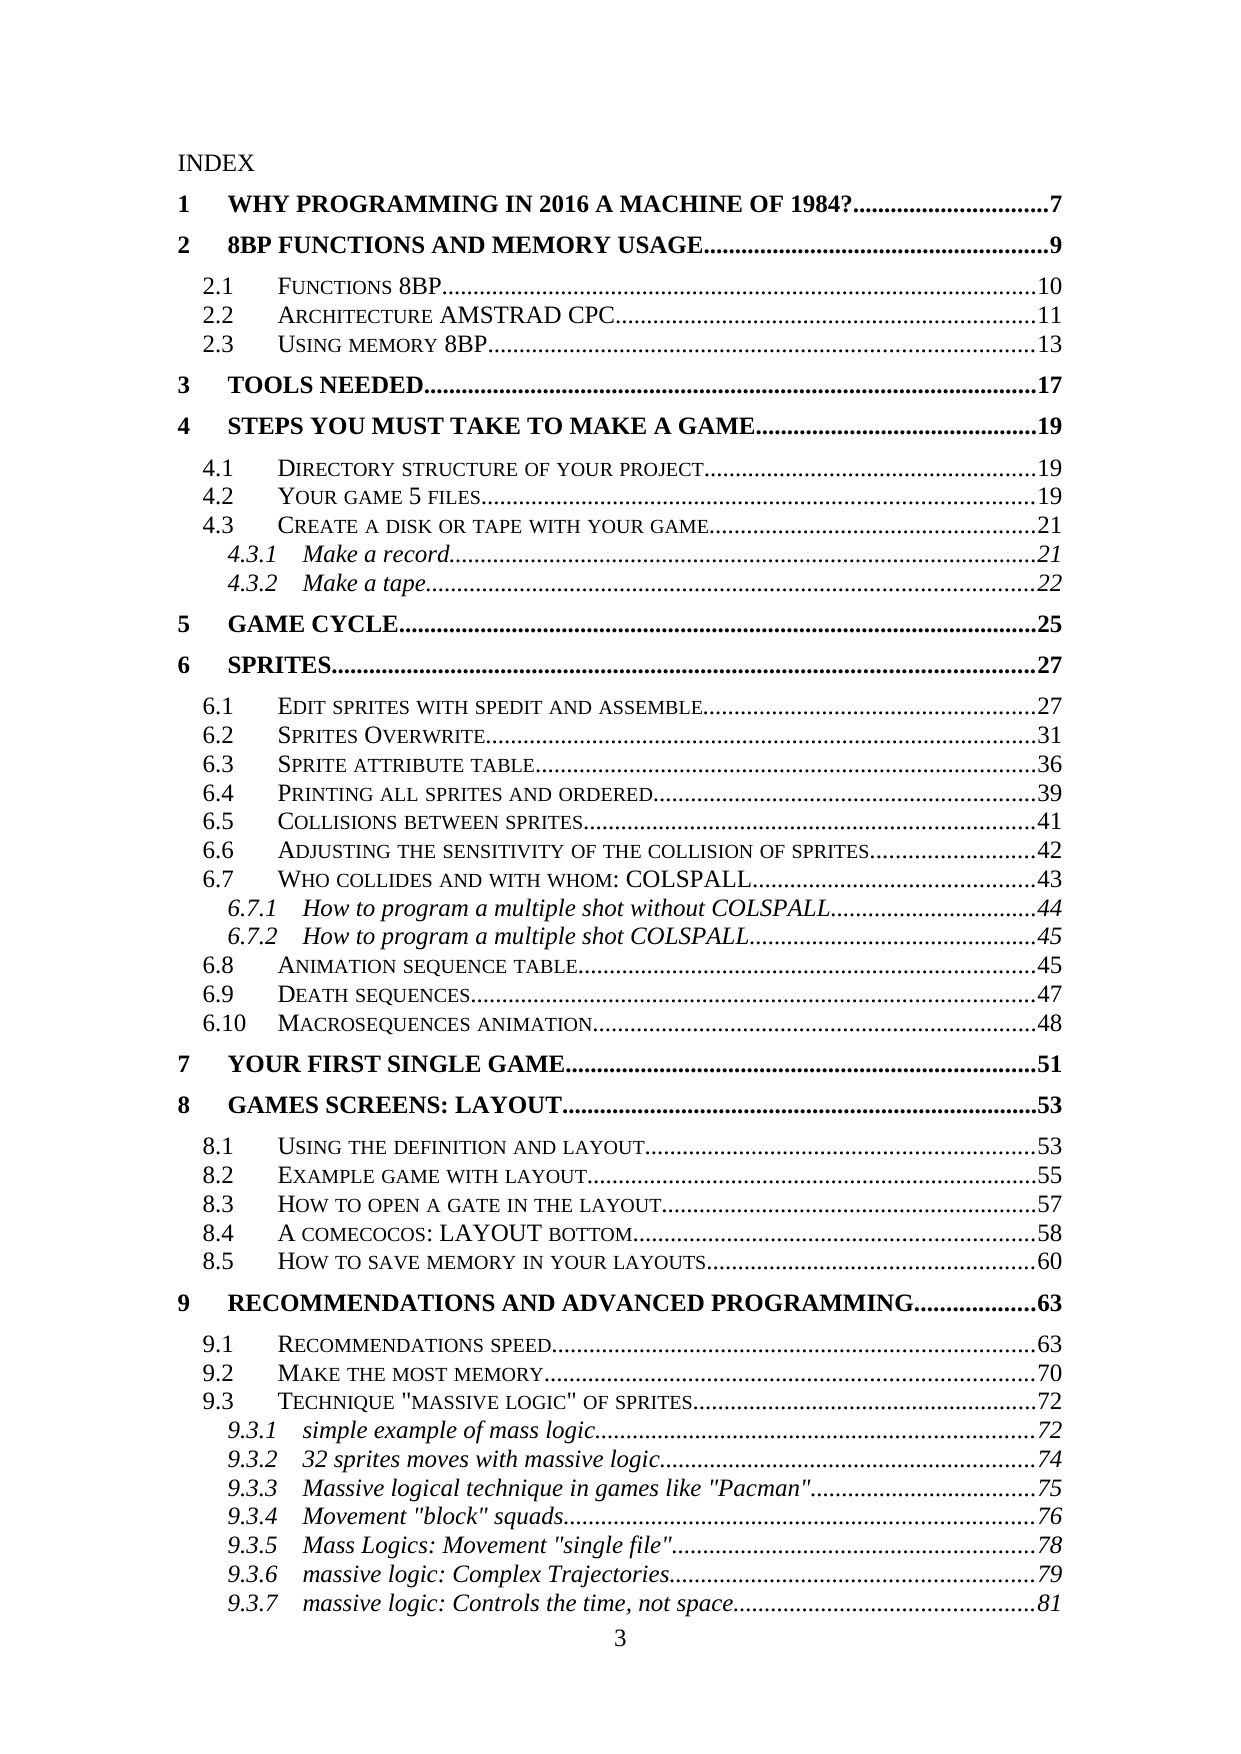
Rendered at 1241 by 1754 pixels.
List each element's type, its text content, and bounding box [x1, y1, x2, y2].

text 6.5 Collisions between sprites 41 [202, 806, 1063, 835]
text 9.3.6 massive logic: Complex Trajectories 79 [227, 1559, 1063, 1588]
text 9.2 Make the most memory 70 [202, 1358, 1063, 1386]
text 8.4 A comecocos: LAYOUT bottom 58 [202, 1218, 1063, 1246]
text 2.3 Using memory 8BP 13 [202, 329, 1063, 358]
text 9.1 Recommendations speed 63 [202, 1329, 1063, 1358]
text 5 Game cycle 25 [177, 609, 1063, 638]
text 4.3.2 Make a tape 22 [227, 568, 1063, 596]
text 6.6 Adjusting the sensitivity of the collision of sprites 42 [202, 835, 1063, 864]
text 9.3.5 Mass Logics: Movement "single file" 78 [227, 1530, 1063, 1559]
text 8.5 How to save memory in your layouts 60 [202, 1246, 1063, 1275]
text 9.3.1 simple example of mass logic 72 [227, 1415, 1063, 1444]
text 9.3.2 32 sprites moves with massive logic 74 [227, 1444, 1063, 1473]
text 6.9 Death sequences 47 [202, 979, 1063, 1008]
text 6.7.1 How to program a multiple shot without COLSPALL 44 [227, 893, 1063, 921]
text 8.3 How to open a gate in the layout 57 [202, 1189, 1063, 1218]
text 9 Recommendations and advanced programming 63 [177, 1288, 1063, 1316]
text 9.3.3 Massive logical technique in games like "Pacman" 75 [227, 1473, 1063, 1501]
text 8.2 Example game with layout 55 [202, 1160, 1063, 1189]
text 7 Your first single game 51 [177, 1049, 1063, 1078]
text 8 Games screens: layout 53 [177, 1090, 1063, 1119]
text 6.7.2 How to program a multiple shot COLSPALL 45 [227, 921, 1063, 950]
text 9.3.7 massive logic: Controls the time, not space 81 [227, 1588, 1063, 1616]
text 2.1 Functions 8BP 10 [202, 271, 1063, 300]
text 4.2 Your game 5 files 19 [202, 481, 1063, 510]
text INDEX [177, 148, 1063, 176]
text 2.2 Architecture AMSTRAD CPC 11 [202, 300, 1063, 329]
text 6 Sprites 27 [177, 650, 1063, 679]
text 6.7 Who collides and with whom: COLSPALL 43 [202, 864, 1063, 893]
text 6.8 Animation sequence table 45 [202, 950, 1063, 979]
text 1 Why programming in 2016 a machine of 1984? 7 [177, 189, 1063, 218]
text 6.10 Macrosequences animation 48 [202, 1008, 1063, 1036]
text 4.1 Directory structure of your project 19 [202, 453, 1063, 481]
text 3 Tools needed 17 [177, 370, 1063, 399]
text 4.3 Create a disk or tape with your game 21 [202, 510, 1063, 539]
text 6.4 Printing all sprites and ordered 39 [202, 778, 1063, 806]
text 4 Steps you must take to make a game 19 [177, 411, 1063, 440]
text 6.2 Sprites Overwrite 31 [202, 720, 1063, 749]
text 6.3 Sprite attribute table 36 [202, 749, 1063, 778]
text 9.3 Technique "massive logic" of sprites 72 [202, 1386, 1063, 1415]
text 8.1 Using the definition and layout 53 [202, 1131, 1063, 1160]
text 2 8BP functions and memory usage 9 [177, 230, 1063, 259]
text 9.3.4 Movement "block" squads 76 [227, 1501, 1063, 1530]
text 4.3.1 Make a record 21 [227, 539, 1063, 568]
text 6.1 Edit sprites with spedit and assemble 27 [202, 691, 1063, 720]
